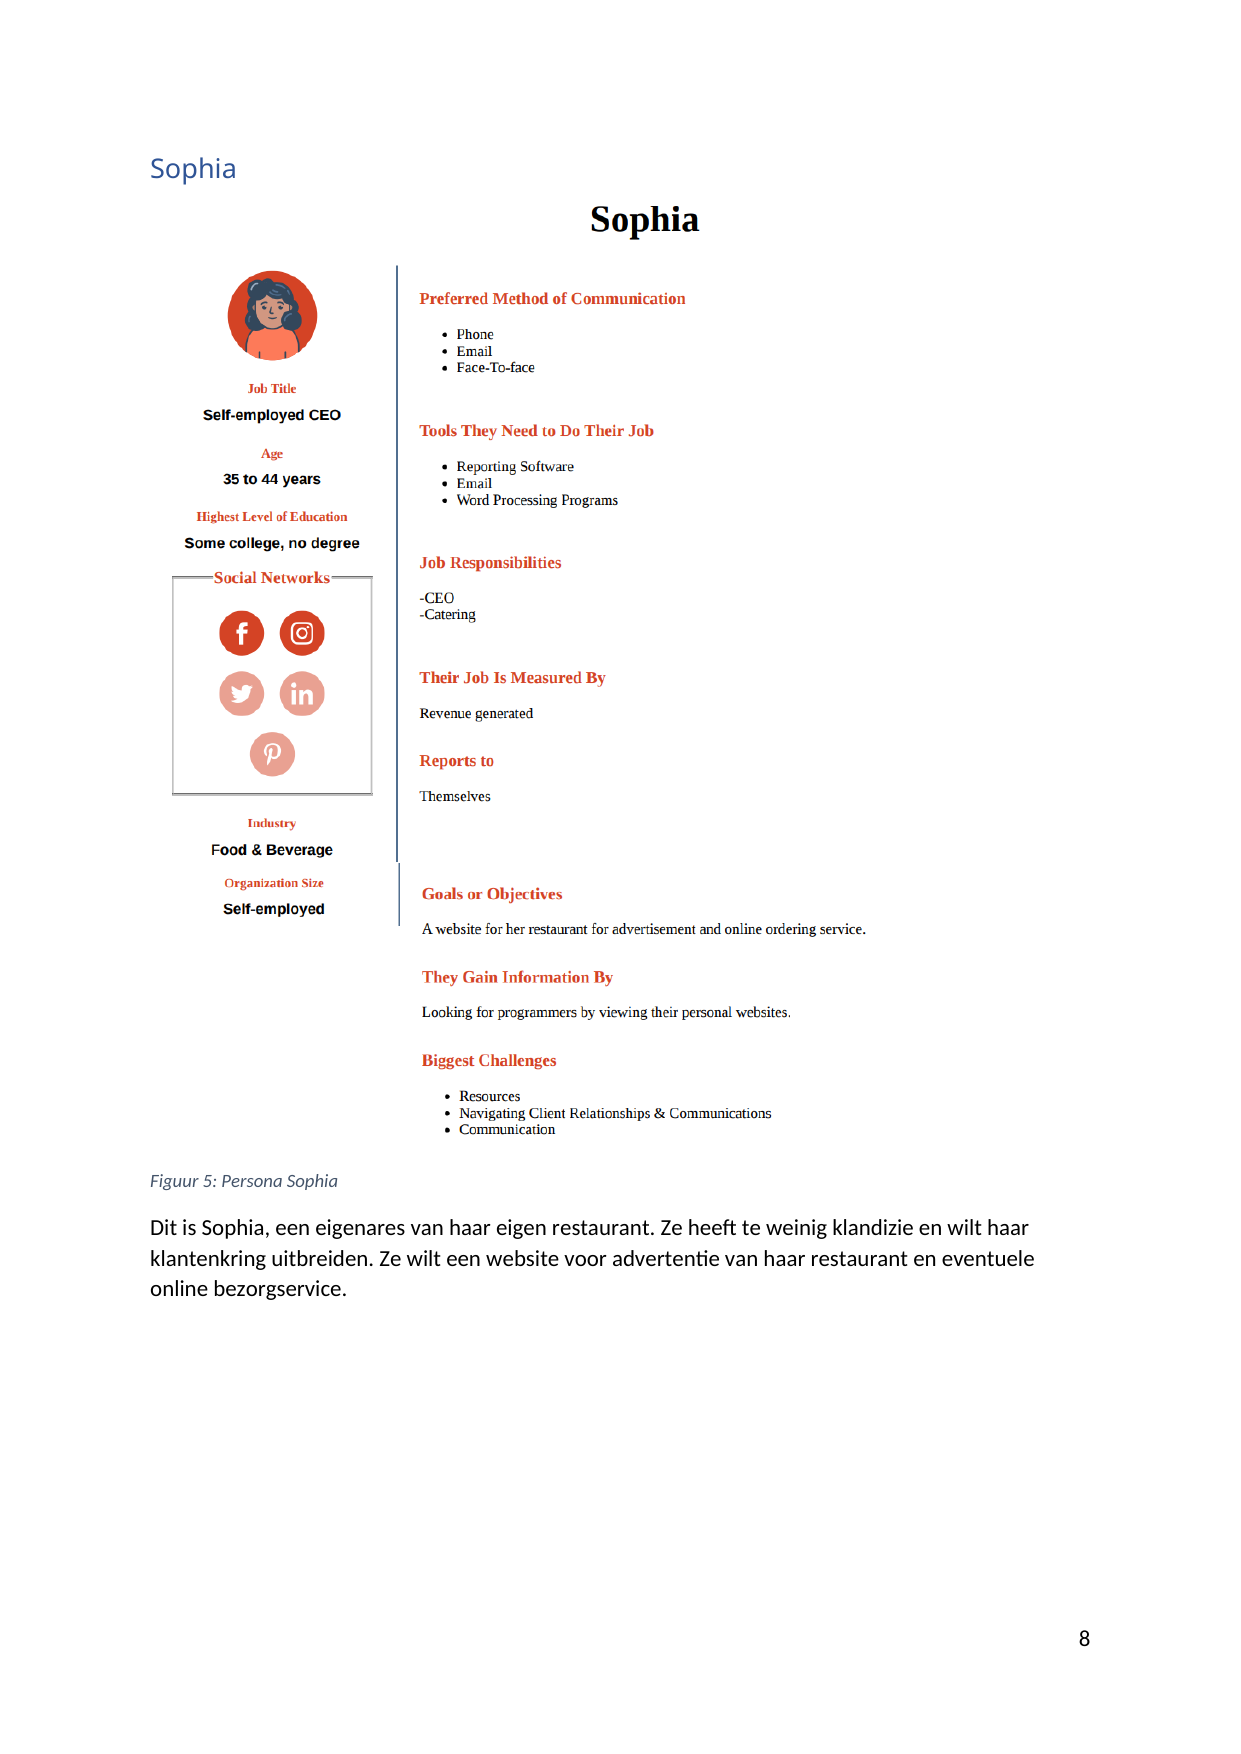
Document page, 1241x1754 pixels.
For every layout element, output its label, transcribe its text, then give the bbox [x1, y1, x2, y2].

subtitle Sophia [150, 150, 1090, 187]
picture [150, 189, 1091, 862]
text Figuur 5: Persona Sophia [150, 1170, 1090, 1193]
picture [150, 863, 1091, 1151]
text Dit is Sophia, een eigenares van haar eigen restaurant. Ze heeft te weinig klandizie en wilt haar klantenkring uitbreiden. Ze wilt een website voor advertentie van haar restaurant en eventuele online bezorgservice. [150, 1213, 1090, 1302]
